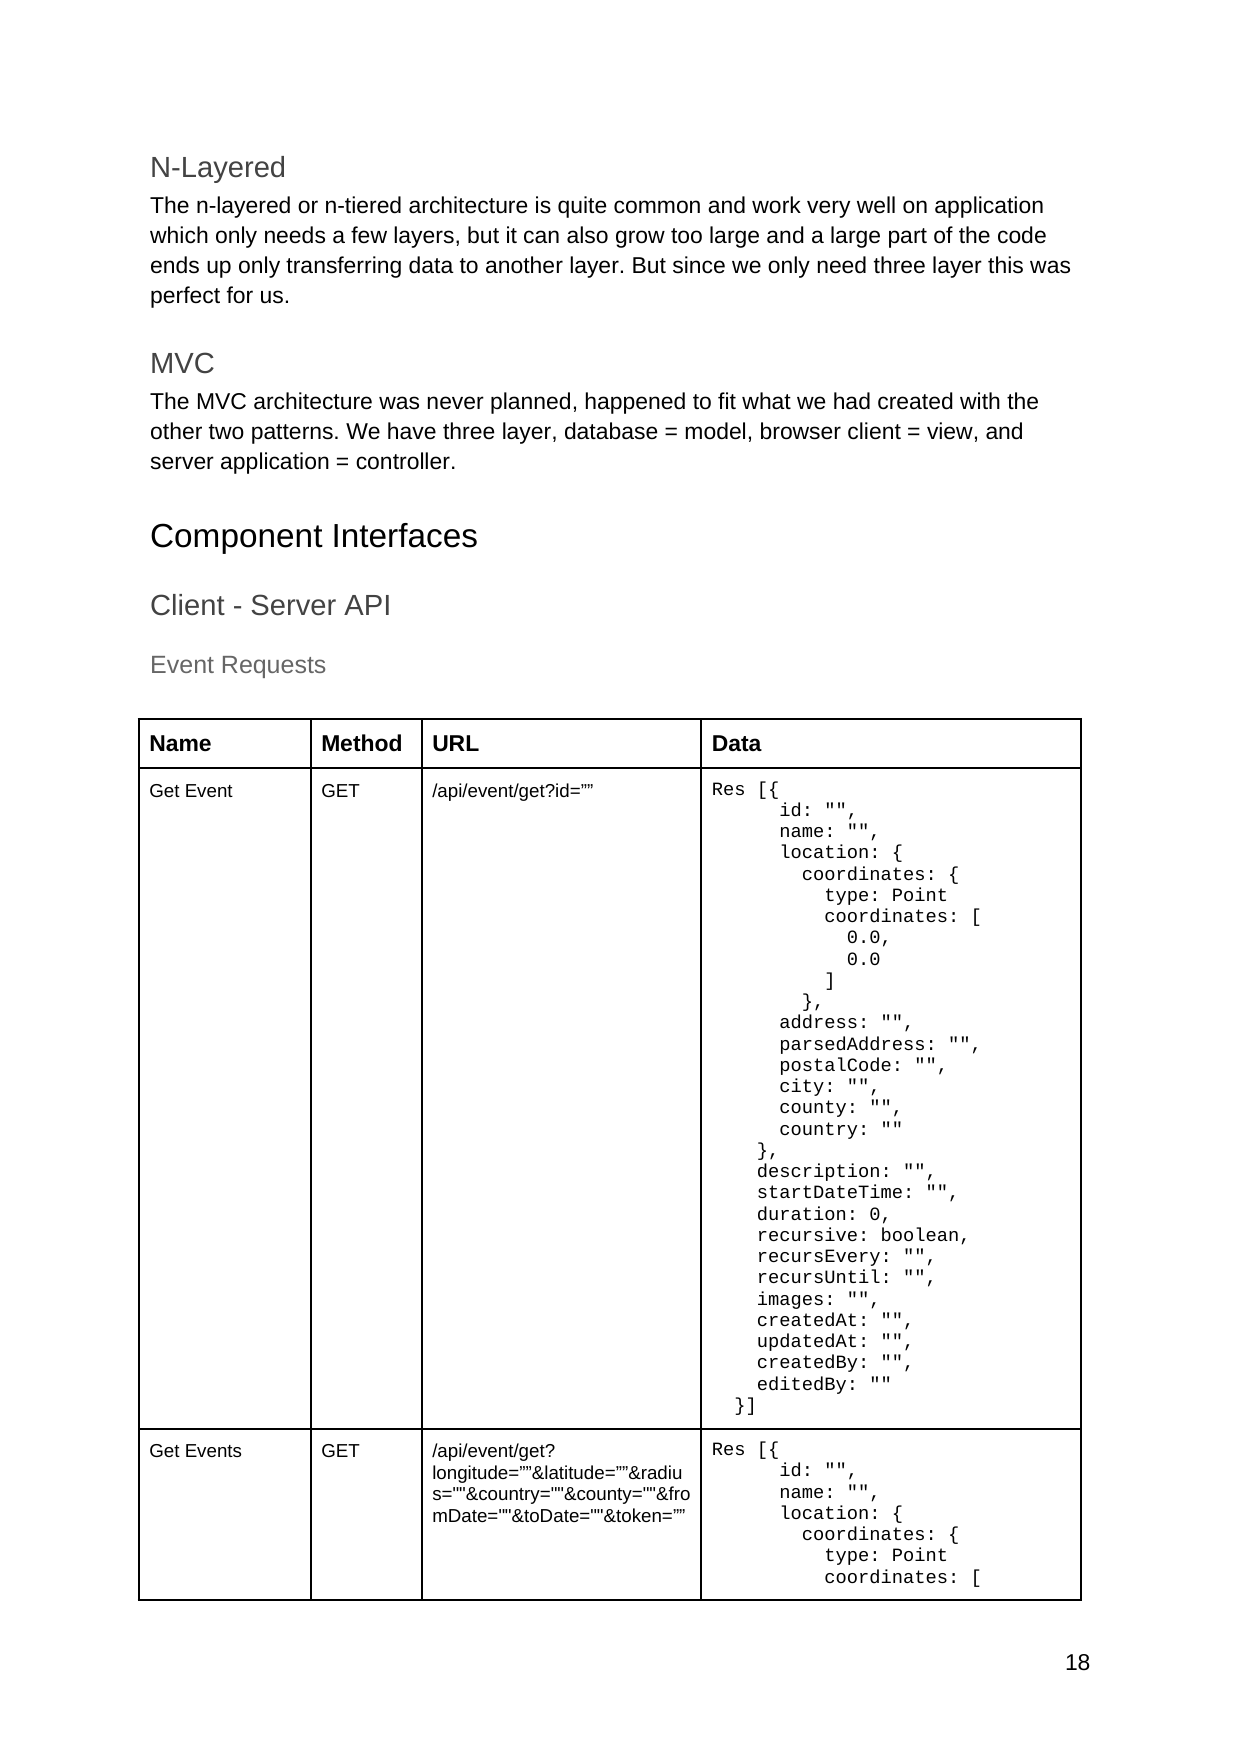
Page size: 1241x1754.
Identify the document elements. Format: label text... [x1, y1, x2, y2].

table_header Data [702, 720, 1080, 767]
table_cell /api/event/get?id=”” [423, 769, 700, 1427]
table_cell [702, 1430, 1080, 1599]
table_cell GET [312, 1430, 421, 1599]
table_cell Get Event [140, 769, 310, 1427]
table_header URL [423, 720, 700, 767]
table_cell Get Events [140, 1430, 310, 1599]
table_cell GET [312, 769, 421, 1427]
subtitle Client - Server API [150, 588, 1090, 621]
table_header Method [312, 720, 421, 767]
text The n-layered or n-tiered architecture is quite common and work very well on application which only needs a few layers, but it can also grow too large and a large part of the code ends up only transferring data to another layer. But since we only need three layer this was perfect for us. [150, 192, 1090, 309]
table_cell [423, 1430, 700, 1599]
text The MVC architecture was never planned, happened to fit what we had created with the other two patterns. We have three layer, database = model, browser client = view, and server application = controller. [150, 388, 1090, 475]
subtitle Component Interfaces [150, 516, 1090, 554]
table_header Name [140, 720, 310, 767]
subtitle Event Requests [150, 651, 1090, 679]
subtitle MVC [150, 346, 1090, 379]
subtitle N-Layered [150, 150, 1090, 183]
